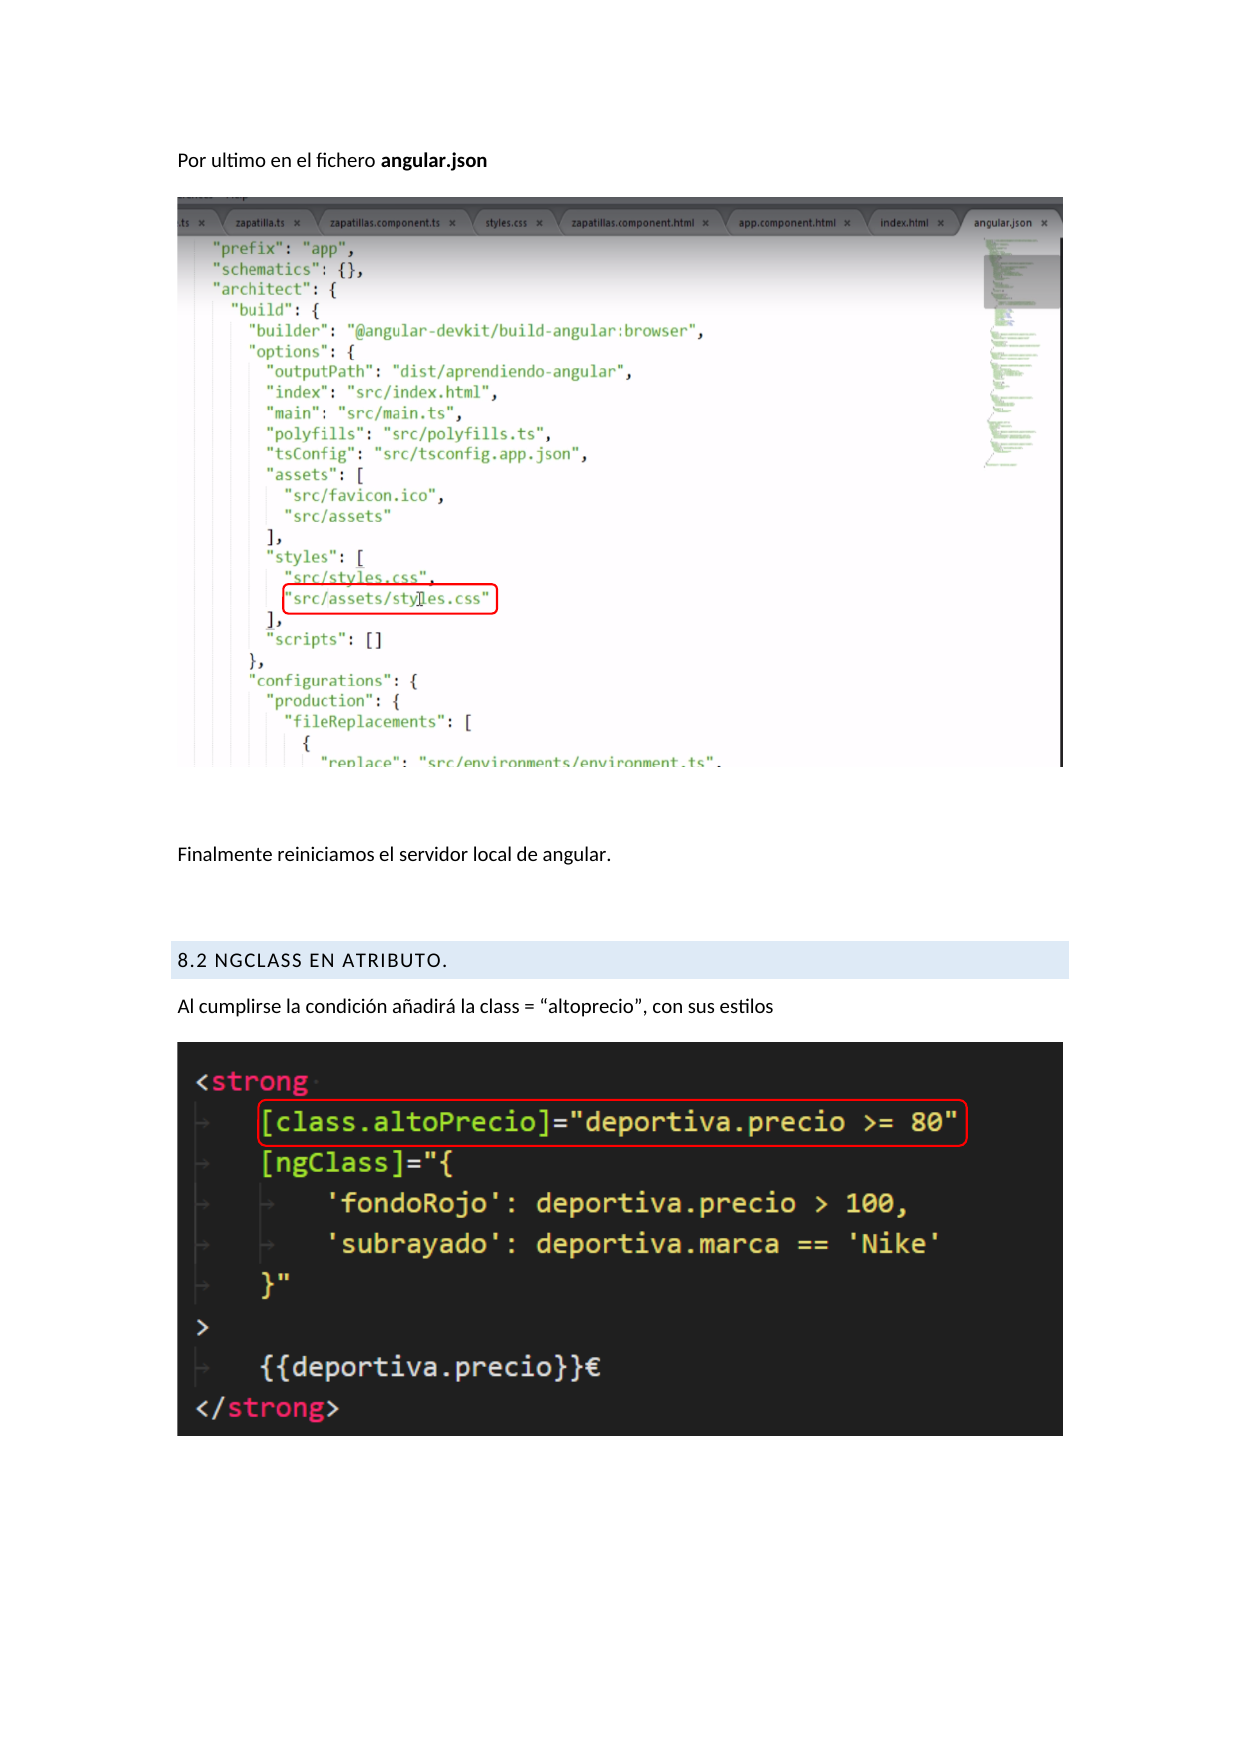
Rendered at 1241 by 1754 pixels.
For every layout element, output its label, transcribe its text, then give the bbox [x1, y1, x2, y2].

picture [177, 1042, 1063, 1436]
text Al cumplirse la condición añadirá la class = “altoprecio”, con sus estilos [177, 993, 1063, 1018]
picture [177, 197, 1063, 767]
text Por ultimo en el fichero angular.json [177, 148, 1063, 173]
text Finalmente reiniciamos el servidor local de angular. [177, 841, 1063, 866]
subtitle 8.2 NGCLASS EN ATRIBUTO. [177, 947, 1063, 972]
